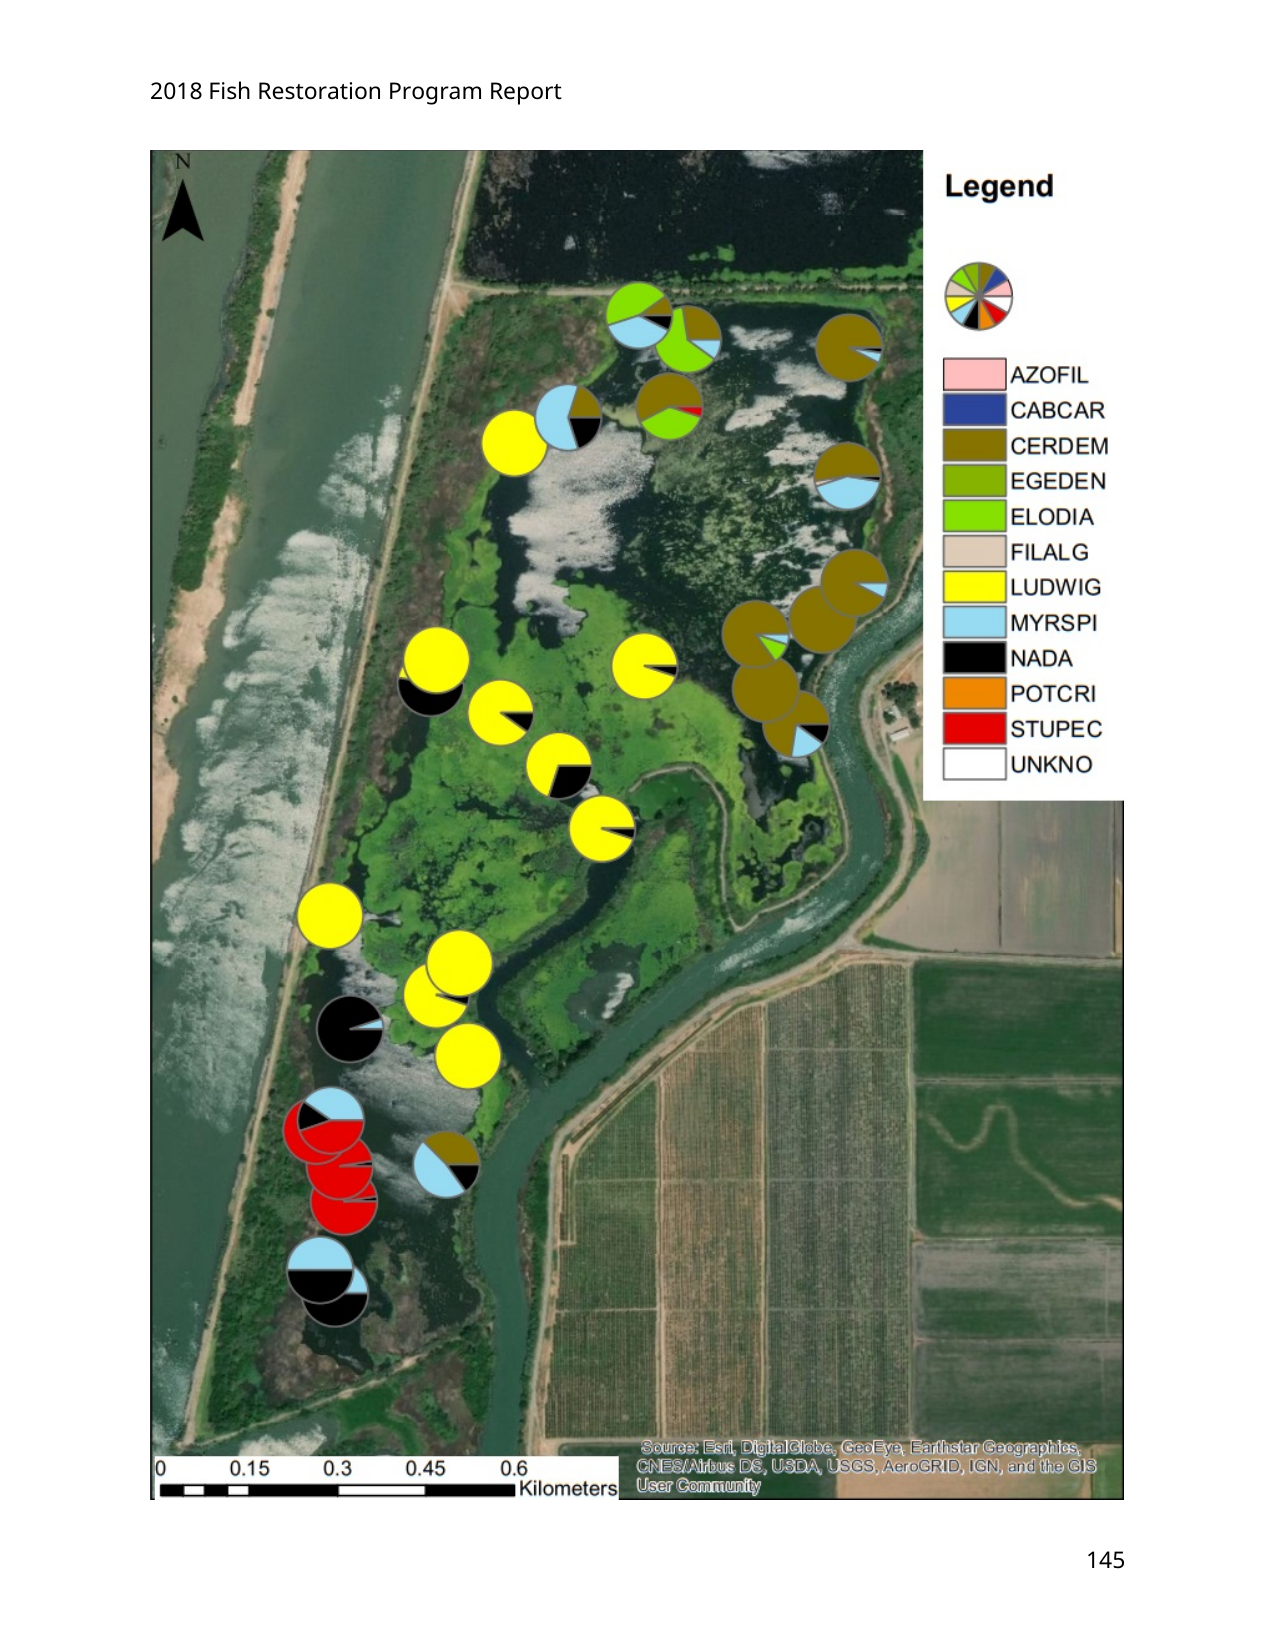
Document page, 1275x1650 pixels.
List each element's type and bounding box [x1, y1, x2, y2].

picture [150, 150, 1124, 1500]
